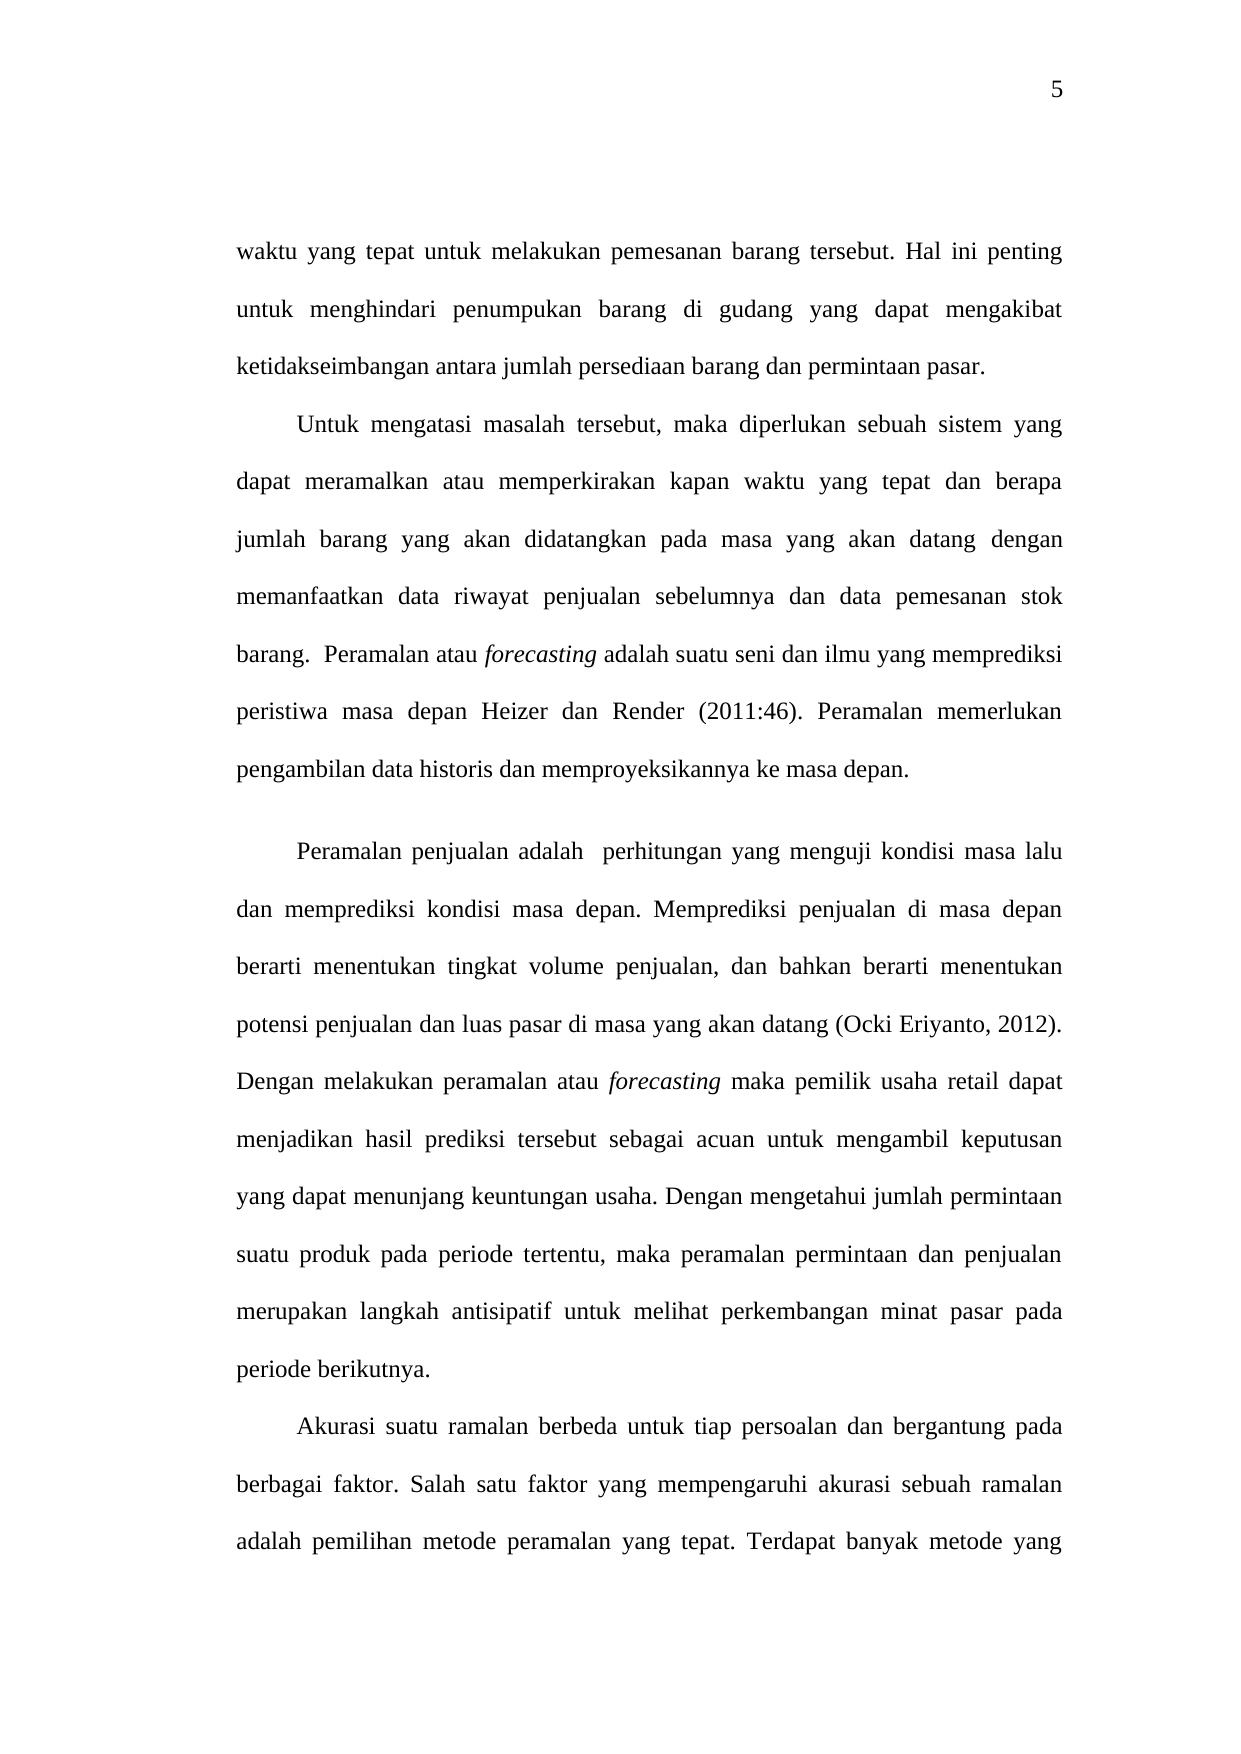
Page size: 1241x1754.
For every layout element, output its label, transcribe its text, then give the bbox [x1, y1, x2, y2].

text Peramalan penjualan adalah perhitungan yang menguji kondisi masa lalu dan memprediksi kondisi masa depan. Memprediksi penjualan di masa depan berarti menentukan tingkat volume penjualan, dan bahkan berarti menentukan potensi penjualan dan luas pasar di masa yang akan datang (Ocki Eriyanto, 2012). Dengan melakukan peramalan atau forecasting maka pemilik usaha retail dapat menjadikan hasil prediksi tersebut sebagai acuan untuk mengambil keputusan yang dapat menunjang keuntungan usaha. Dengan mengetahui jumlah permintaan suatu produk pada periode tertentu, maka peramalan permintaan dan penjualan merupakan langkah antisipatif untuk melihat perkembangan minat pasar pada periode berikutnya. [236, 836, 1063, 1382]
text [236, 236, 1063, 380]
text Untuk mengatasi masalah tersebut, maka diperlukan sebuah sistem yang dapat meramalkan atau memperkirakan kapan waktu yang tepat dan berapa jumlah barang yang akan didatangkan pada masa yang akan datang dengan memanfaatkan data riwayat penjualan sebelumnya dan data pemesanan stok barang. Peramalan atau forecasting adalah suatu seni dan ilmu yang memprediksi peristiwa masa depan Heizer dan Render (2011:46). Peramalan memerlukan pengambilan data historis dan memproyeksikannya ke masa depan. [236, 409, 1063, 782]
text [236, 1411, 1063, 1555]
